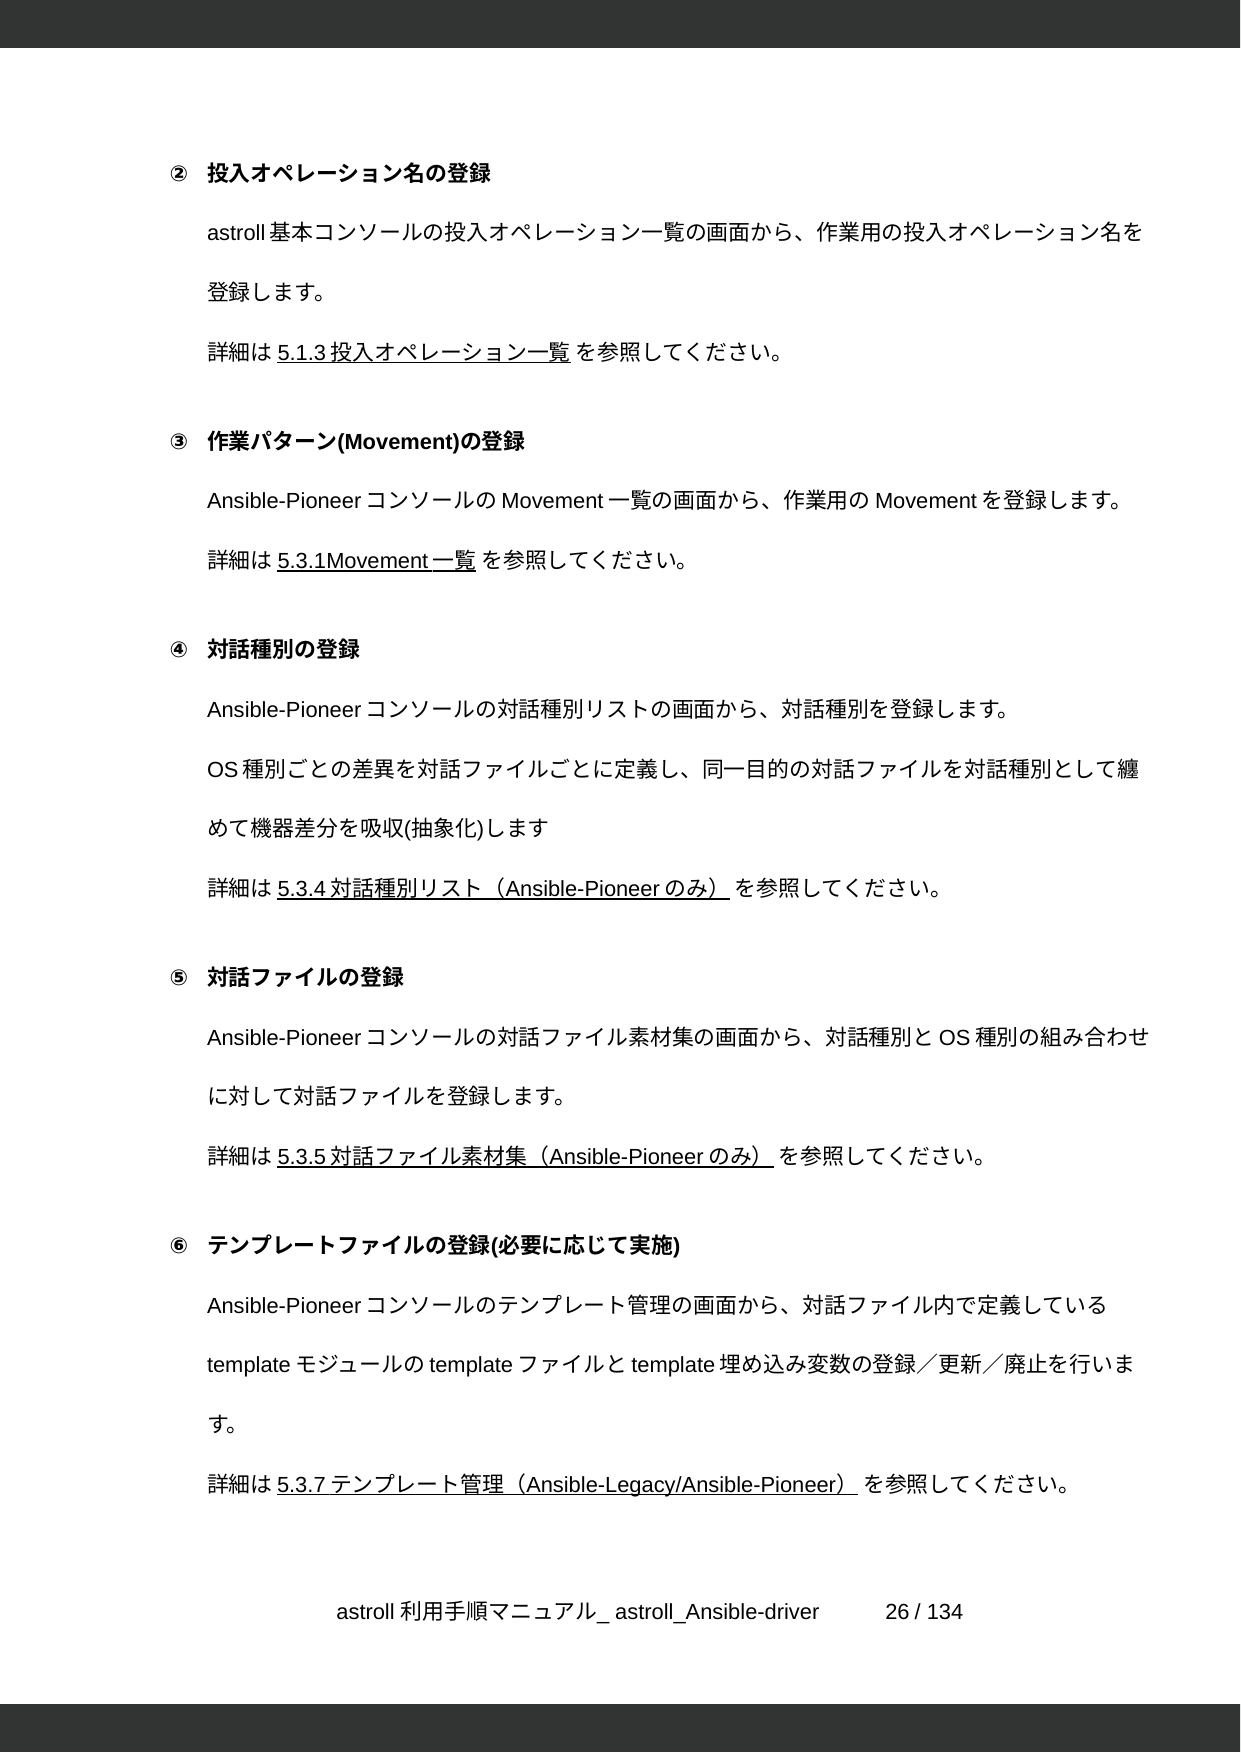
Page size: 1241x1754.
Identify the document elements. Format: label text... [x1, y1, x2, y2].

list Ansible-Pioneerコンソールのテンプレート管理の画面から、対話ファイル内で定義しているtemplateモジュールのtemplateファイルとtemplate埋め込み変数の登録／更新／廃止を行います。 [207, 1274, 1152, 1453]
list 投入オペレーション名の登録 [169, 142, 1152, 201]
list 詳細は5.3.7テンプレート管理（Ansible-Legacy/Ansible-Pioneer） を参照してください。 [207, 1453, 1152, 1512]
picture [0, 0, 1241, 48]
list 対話ファイルの登録 [169, 946, 1152, 1006]
list astroll基本コンソールの投入オペレーション一覧の画面から、作業用の投入オペレーション名を登録します。 [207, 201, 1152, 321]
list テンプレートファイルの登録(必要に応じて実施) [169, 1214, 1152, 1274]
picture [0, 1704, 1241, 1752]
list 作業パターン(Movement)の登録 Ansible-PioneerコンソールのMovement一覧の画面から、作業用のMovementを登録します。 詳細は 5.3.1Movement一覧 を参照してください。 [169, 410, 1152, 589]
list Ansible-Pioneerコンソールの対話ファイル素材集の画面から、対話種別とOS種別の組み合わせに対して対話ファイルを登録します。 [207, 1006, 1152, 1125]
list 対話種別の登録 Ansible-Pioneerコンソールの対話種別リストの画面から、対話種別を登録します。 OS種別ごとの差異を対話ファイルごとに定義し、同一目的の対話ファイルを対話種別として纏めて機器差分を吸収(抽象化)します 詳細は 5.3.4対話種別リスト（Ansible-Pioneerのみ） を参照してください。 [169, 618, 1152, 916]
list 詳細は 5.3.5対話ファイル素材集（Ansible-Pioneerのみ） を参照してください。 [207, 1125, 1152, 1184]
list 詳細は 5.1.3投入オペレーション一覧 を参照してください。 [207, 321, 1152, 380]
